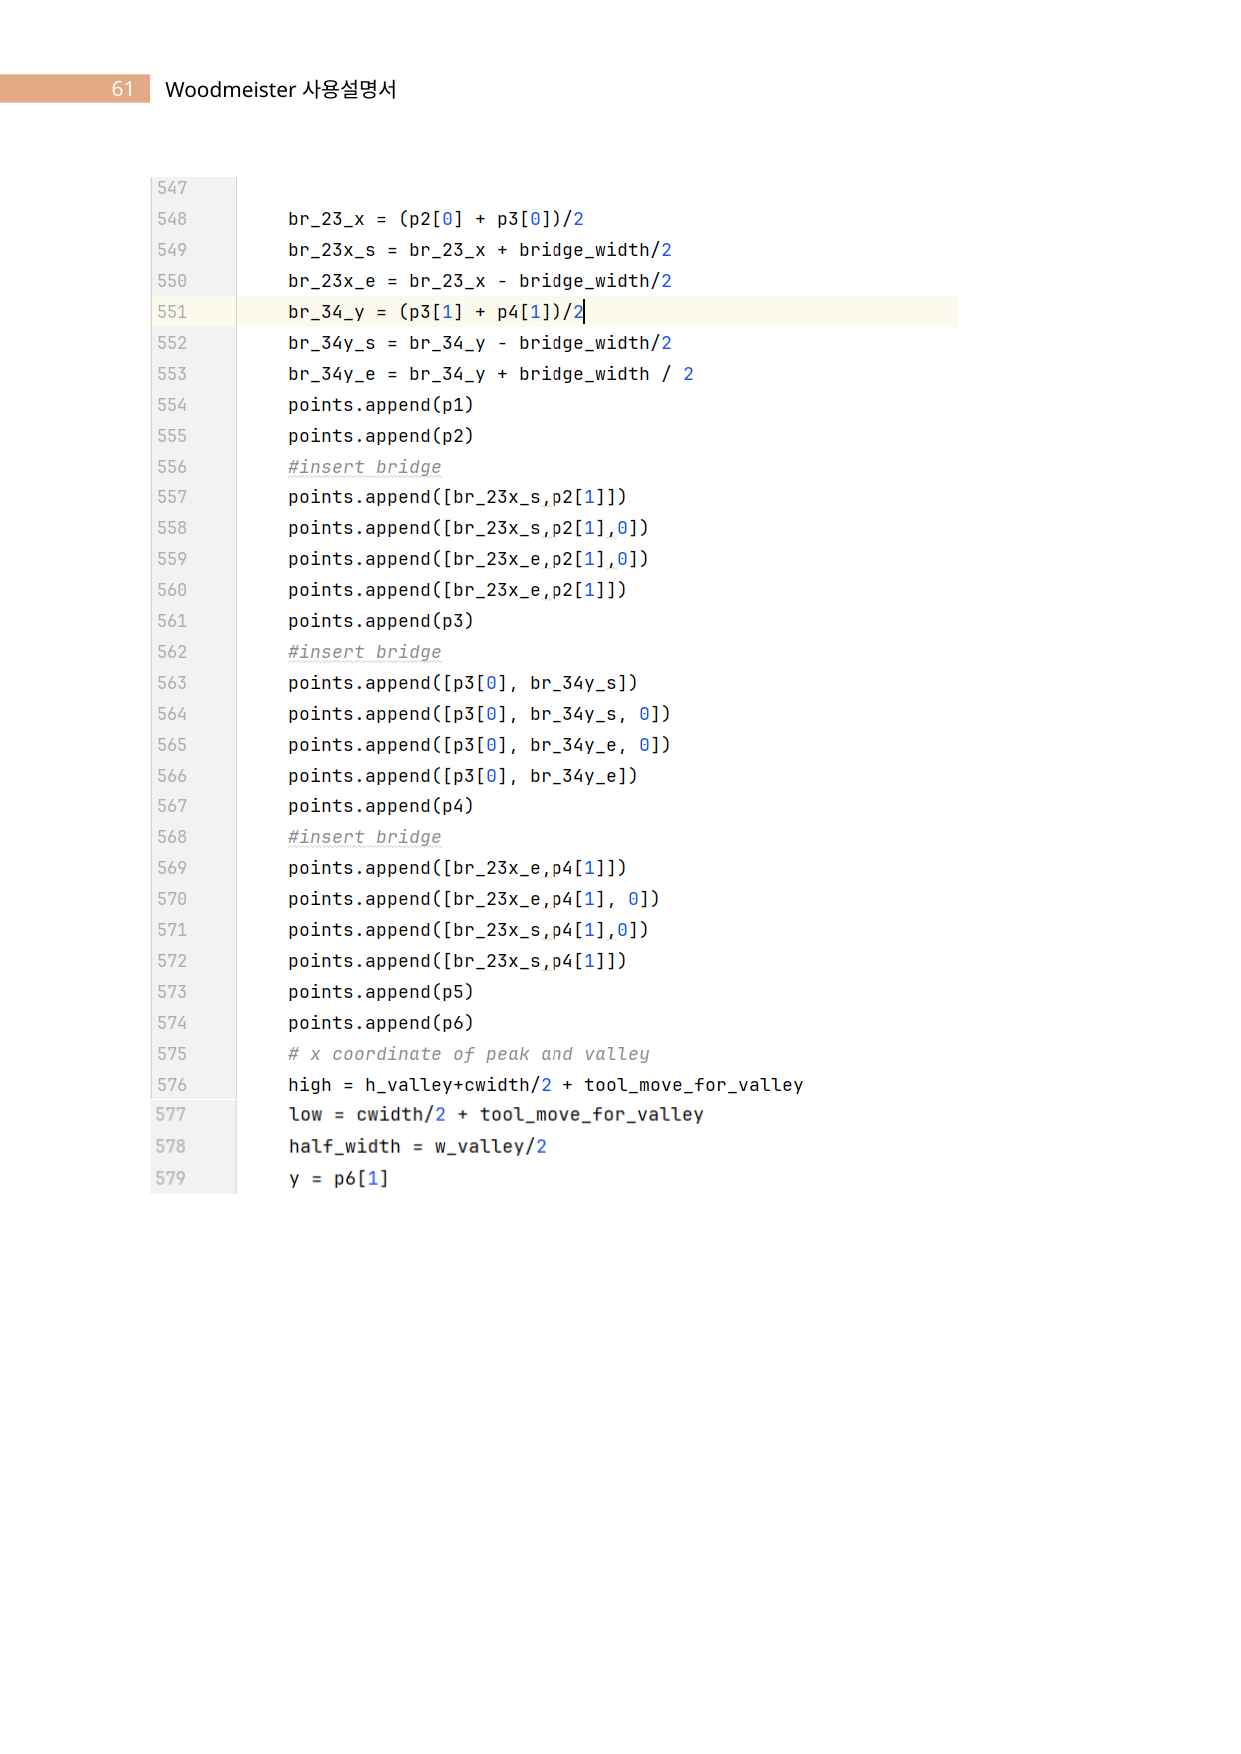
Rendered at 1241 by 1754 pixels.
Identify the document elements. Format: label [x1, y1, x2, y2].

picture [150, 177, 959, 1099]
picture [150, 1100, 1126, 1194]
